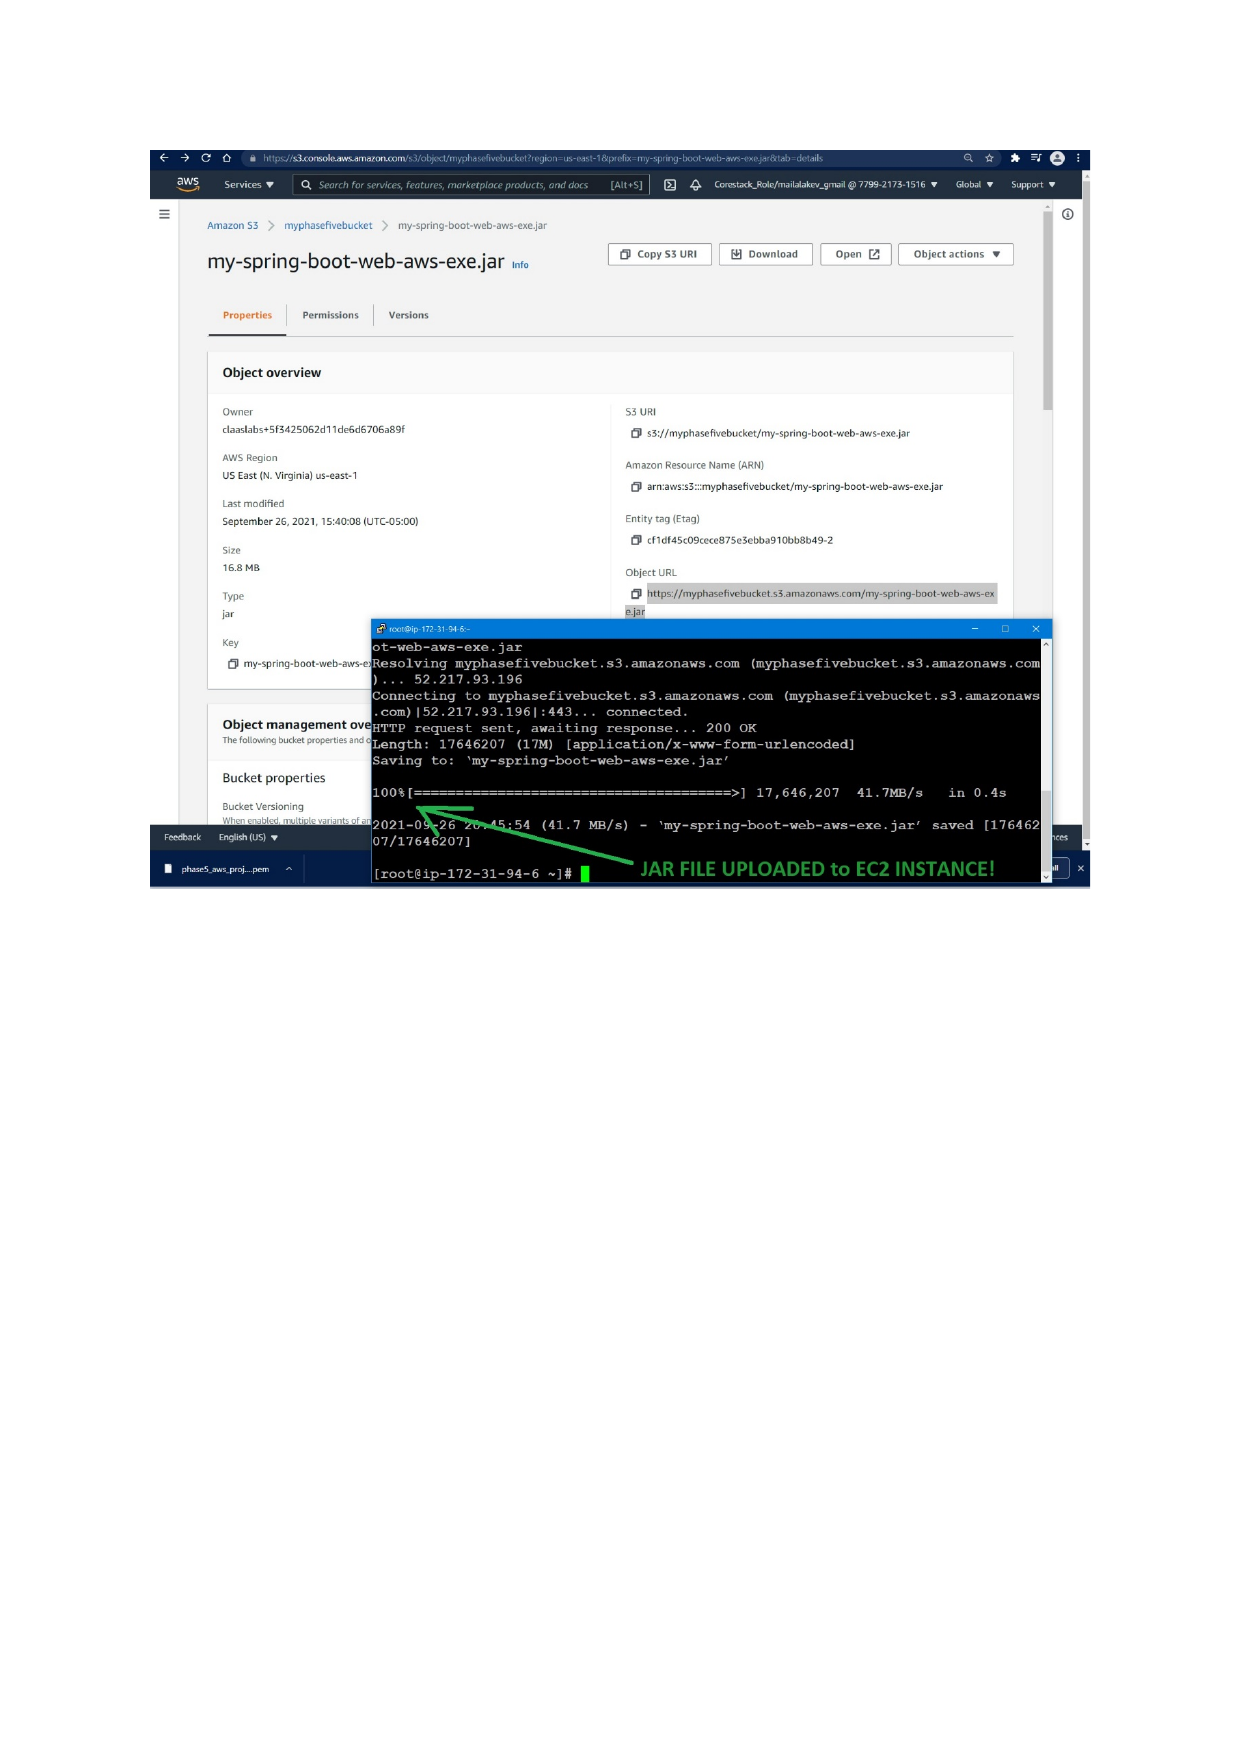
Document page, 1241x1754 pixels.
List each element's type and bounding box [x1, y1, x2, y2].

picture [150, 150, 1091, 889]
